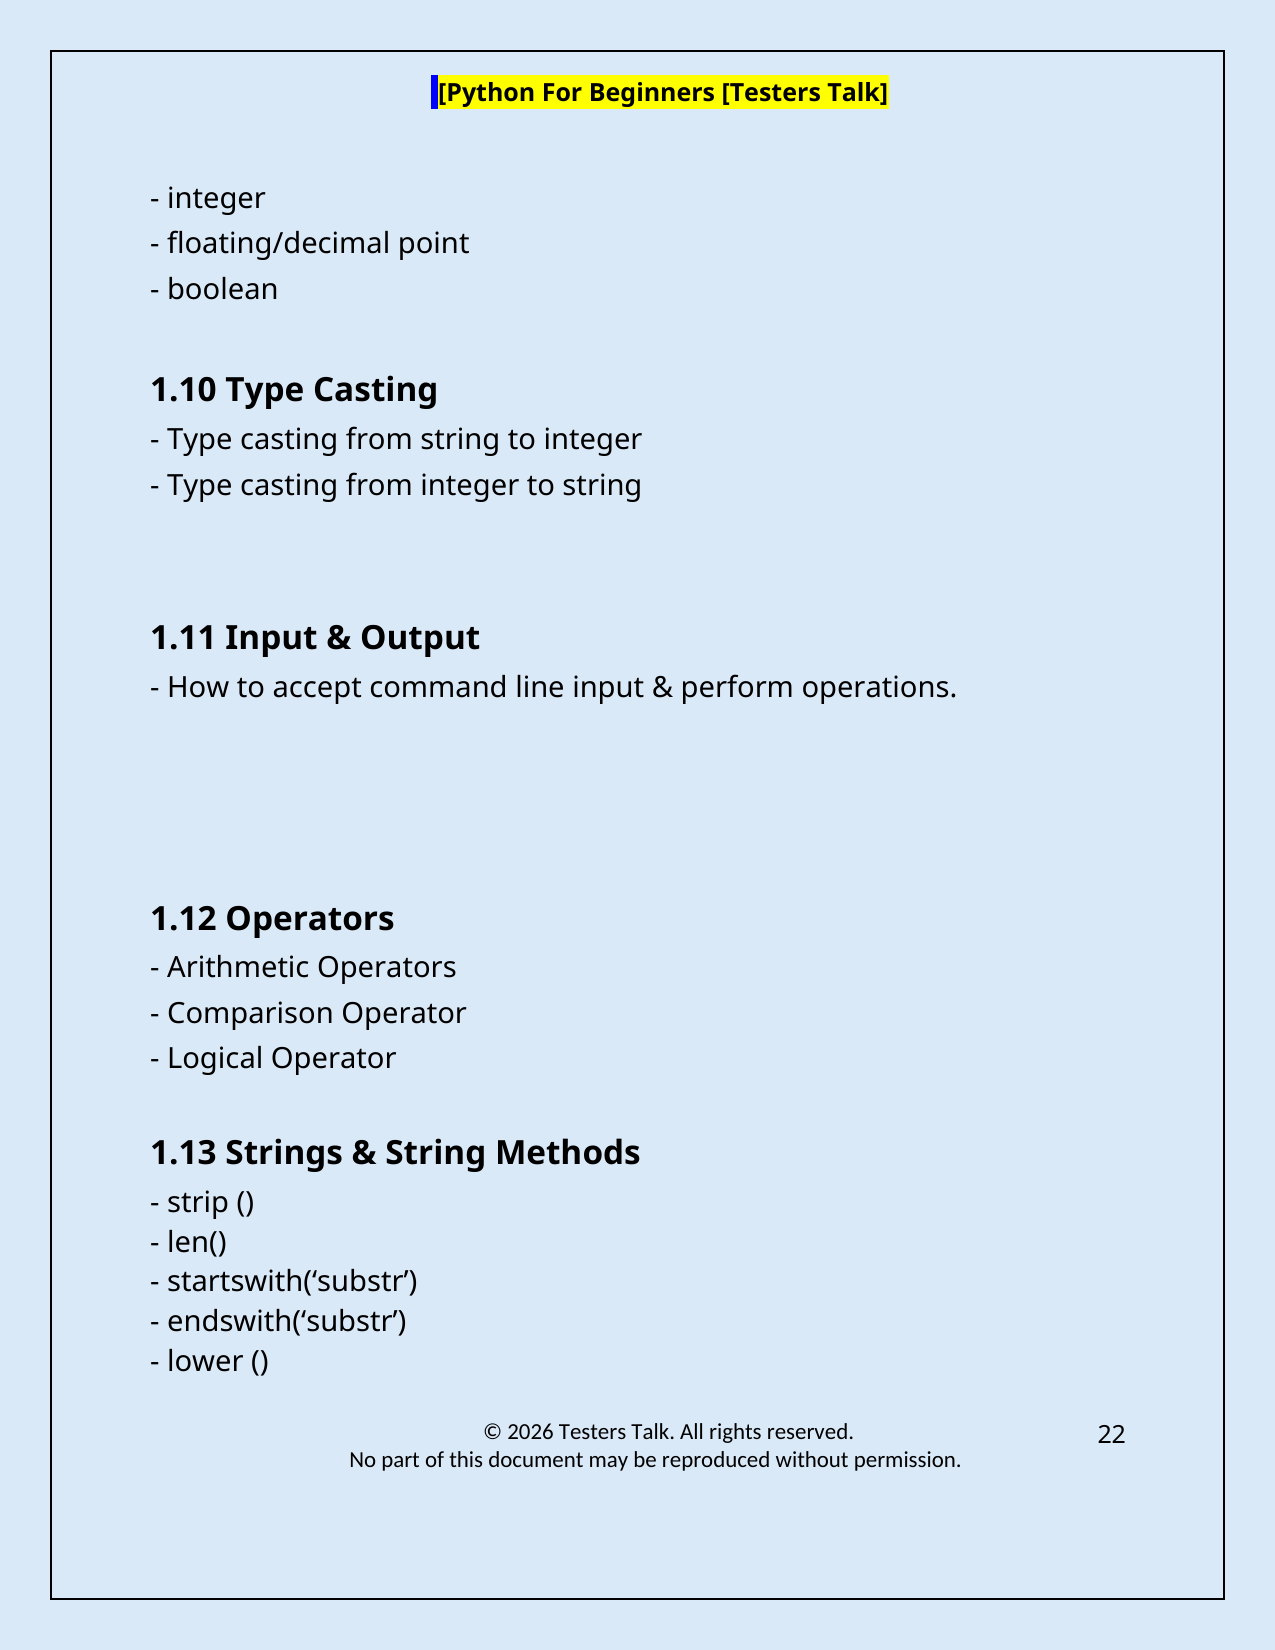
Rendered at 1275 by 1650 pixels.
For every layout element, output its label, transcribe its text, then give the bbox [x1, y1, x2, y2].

text - integer [150, 177, 1125, 217]
text - strip () [150, 1181, 1125, 1221]
text 1.11 Input & Output [150, 614, 1125, 659]
text 1.12 Operators [150, 894, 1125, 940]
text - Arithmetic Operators [150, 947, 1125, 986]
text 1.10 Type Casting [150, 366, 1125, 412]
text - floating/decimal point [150, 223, 1125, 262]
text - Type casting from string to integer [150, 418, 1125, 458]
text - Comparison Operator [150, 992, 1125, 1032]
text 1.13 Strings & String Methods [150, 1129, 1125, 1174]
text - Logical Operator [150, 1038, 1125, 1077]
text - endswith(‘substr’) [150, 1300, 1125, 1340]
text - startswith(‘substr’) [150, 1261, 1125, 1300]
text - How to accept command line input & perform operations. [150, 666, 1125, 706]
text - lower () [150, 1340, 1125, 1380]
text - len() [150, 1221, 1125, 1261]
text - boolean [150, 268, 1125, 308]
text - Type casting from integer to string [150, 464, 1125, 504]
